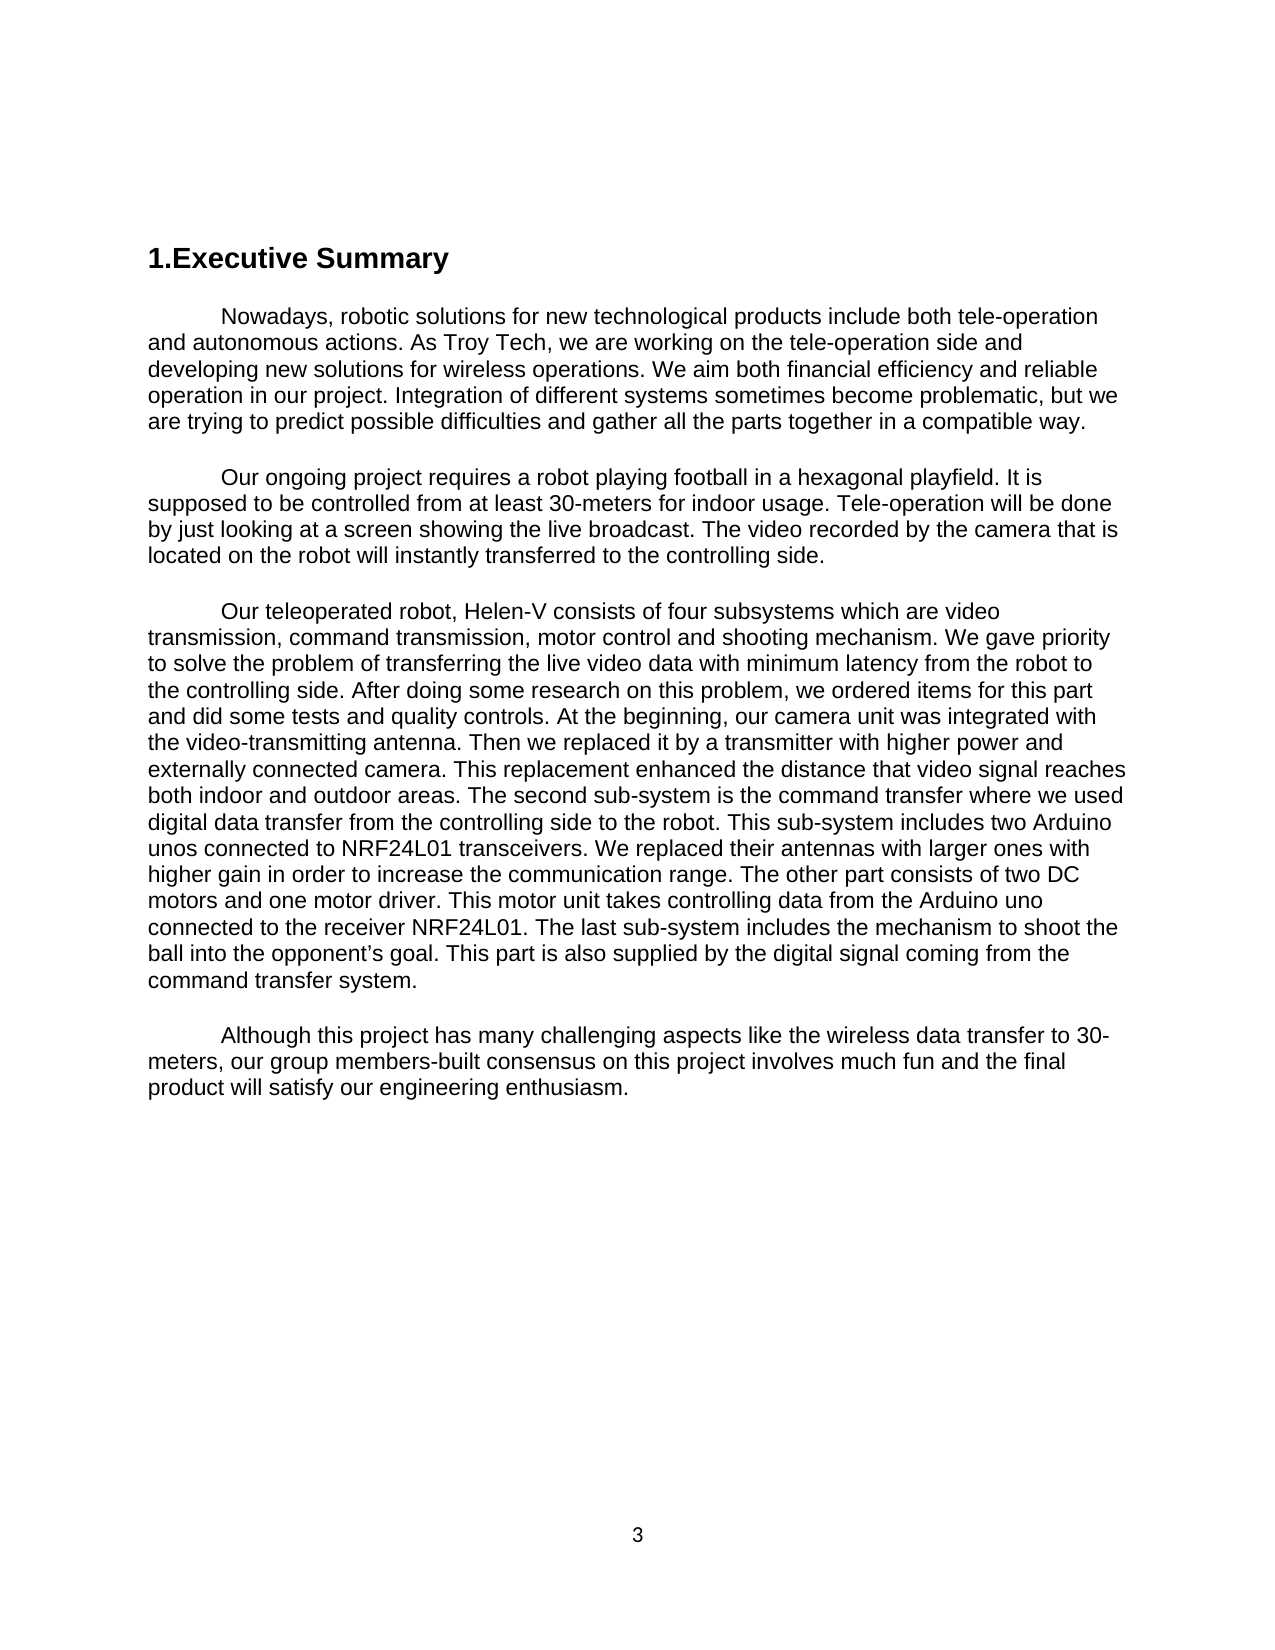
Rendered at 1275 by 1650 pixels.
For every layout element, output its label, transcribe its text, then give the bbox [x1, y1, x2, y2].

text Nowadays, robotic solutions for new technological products include both tele-operation and autonomous actions. As Troy Tech, we are working on the tele-operation side and developing new solutions for wireless operations. We aim both financial efficiency and reliable operation in our project. Integration of different systems sometimes become problematic, but we are trying to predict possible difficulties and gather all the parts together in a compatible way. [148, 303, 1127, 435]
text 1.Executive Summary [148, 241, 1127, 275]
text Our ongoing project requires a robot playing football in a hexagonal playfield. It is supposed to be controlled from at least 30-meters for indoor usage. Tele-operation will be done by just looking at a screen showing the live broadcast. The video recorded by the camera that is located on the robot will instantly transferred to the controlling side. [148, 463, 1127, 569]
text Although this project has many challenging aspects like the wireless data transfer to 30-meters, our group members-built consensus on this project involves much fun and the final product will satisfy our engineering enthusiasm. [148, 1022, 1127, 1101]
text Our teleoperated robot, Helen-V consists of four subsystems which are video transmission, command transmission, motor control and shooting mechanism. We gave priority to solve the problem of transferring the live video data with minimum latency from the robot to the controlling side. After doing some research on this problem, we ordered items for this part and did some tests and quality controls. At the beginning, our camera unit was integrated with the video-transmitting antenna. Then we replaced it by a transmitter with higher power and externally connected camera. This replacement enhanced the distance that video signal reaches both indoor and outdoor areas. The second sub-system is the command transfer where we used digital data transfer from the controlling side to the robot. This sub-system includes two Arduino unos connected to NRF24L01 transceivers. We replaced their antennas with larger ones with higher gain in order to increase the communication range. The other part consists of two DC motors and one motor driver. This motor unit takes controlling data from the Arduino uno connected to the receiver NRF24L01. The last sub-system includes the mechanism to shoot the ball into the opponent’s goal. This part is also supplied by the digital signal coming from the command transfer system. [148, 598, 1127, 993]
